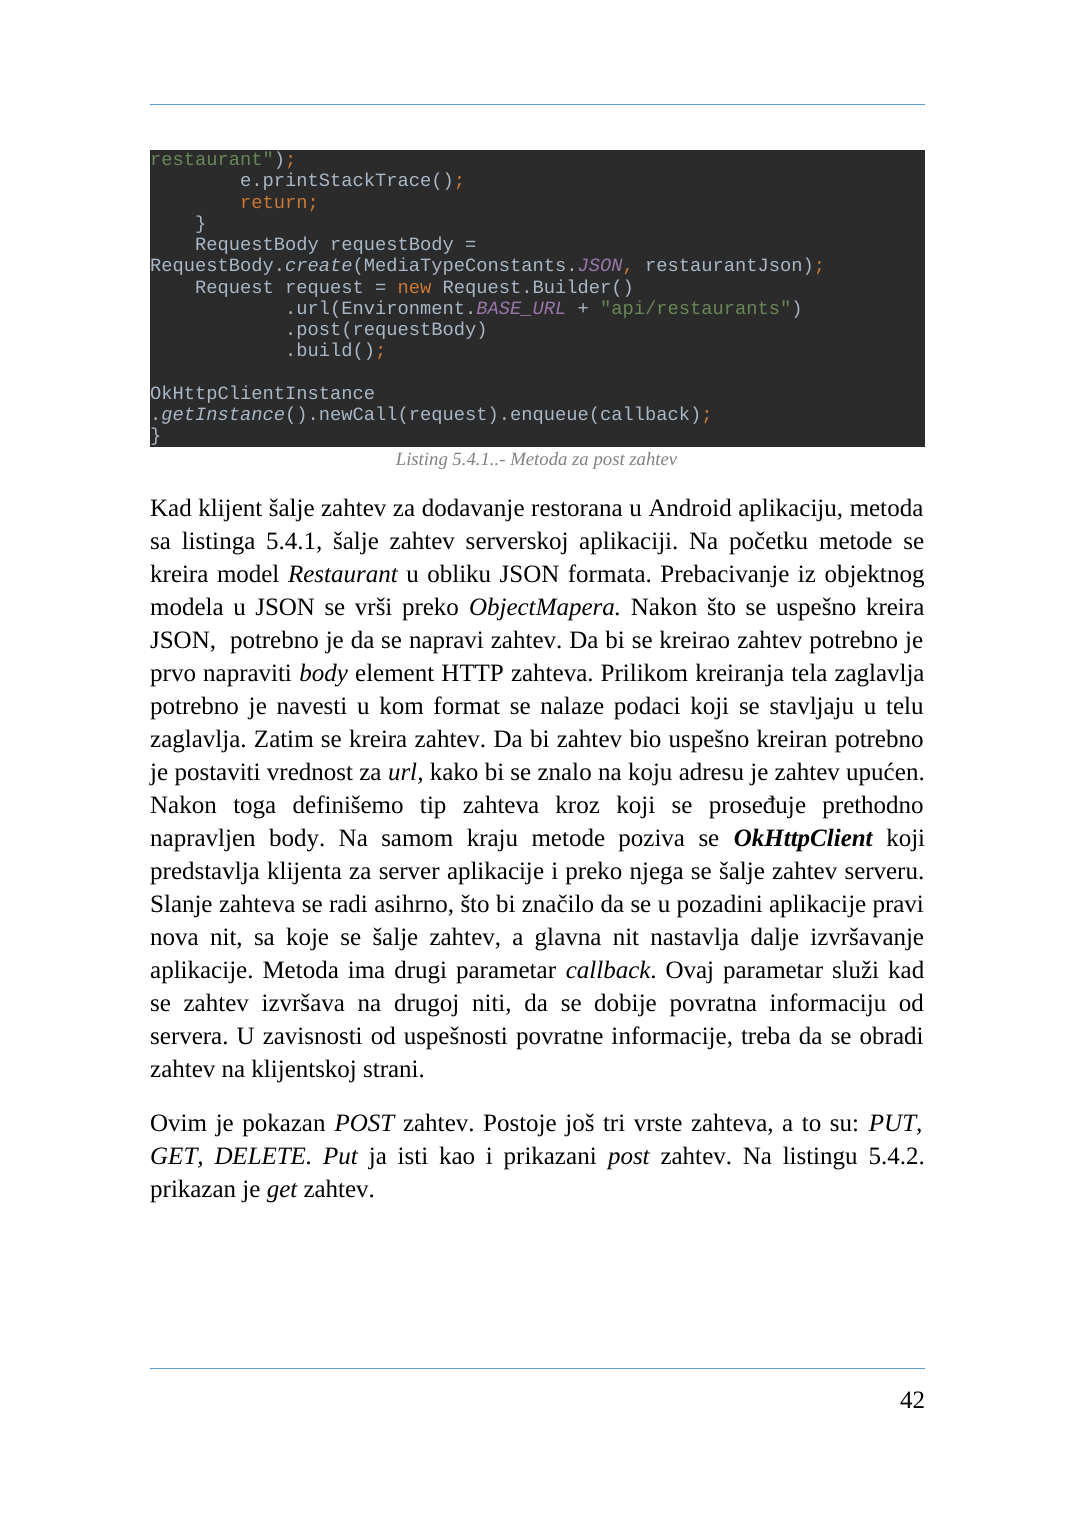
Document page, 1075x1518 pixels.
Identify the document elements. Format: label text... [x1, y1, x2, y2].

text Kad klijent šalje zahtev za dodavanje restorana u Android aplikaciju, metoda sa listinga 5.4.1, šalje zahtev serverskoj aplikaciji. Na početku metode se kreira model Restaurant u obliku JSON formata. Prebacivanje iz objektnog modela u JSON se vrši preko ObjectMapera. Nakon što se uspešno kreira JSON, potrebno je da se napravi zahtev. Da bi se kreirao zahtev potrebno je prvo napraviti body element HTTP zahteva. Prilikom kreiranja tela zaglavlja potrebno je navesti u kom format se nalaze podaci koji se stavljaju u telu zaglavlja. Zatim se kreira zahtev. Da bi zahtev bio uspešno kreiran potrebno je postaviti vrednost za url, kako bi se znalo na koju adresu je zahtev upućen. Nakon toga definišemo tip zahteva kroz koji se proseđuje prethodno napravljen body. Na samom kraju metode poziva se OkHttpClient koji predstavlja klijenta za server aplikacije i preko njega se šalje zahtev serveru. Slanje zahteva se radi asihrno, što bi značilo da se u pozadini aplikacije pravi nova nit, sa koje se šalje zahtev, a glavna nit nastavlja dalje izvršavanje aplikacije. Metoda ima drugi parametar callback. Ovaj parametar služi kad se zahtev izvršava na drugoj niti, da se dobije povratna informaciju od servera. U zavisnosti od uspešnosti povratne informacije, treba da se obradi zahtev na klijentskoj strani. [150, 493, 925, 1083]
text Ovim je pokazan POST zahtev. Postoje još tri vrste zahteva, a to su: PUT, GET, DELETE. Put ja isti kao i prikazani post zahtev. Na listingu 5.4.2. prikazan je get zahtev. [150, 1108, 925, 1203]
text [150, 150, 925, 447]
text Listing 5.4.1..- Metoda za post zahtev [150, 447, 925, 469]
